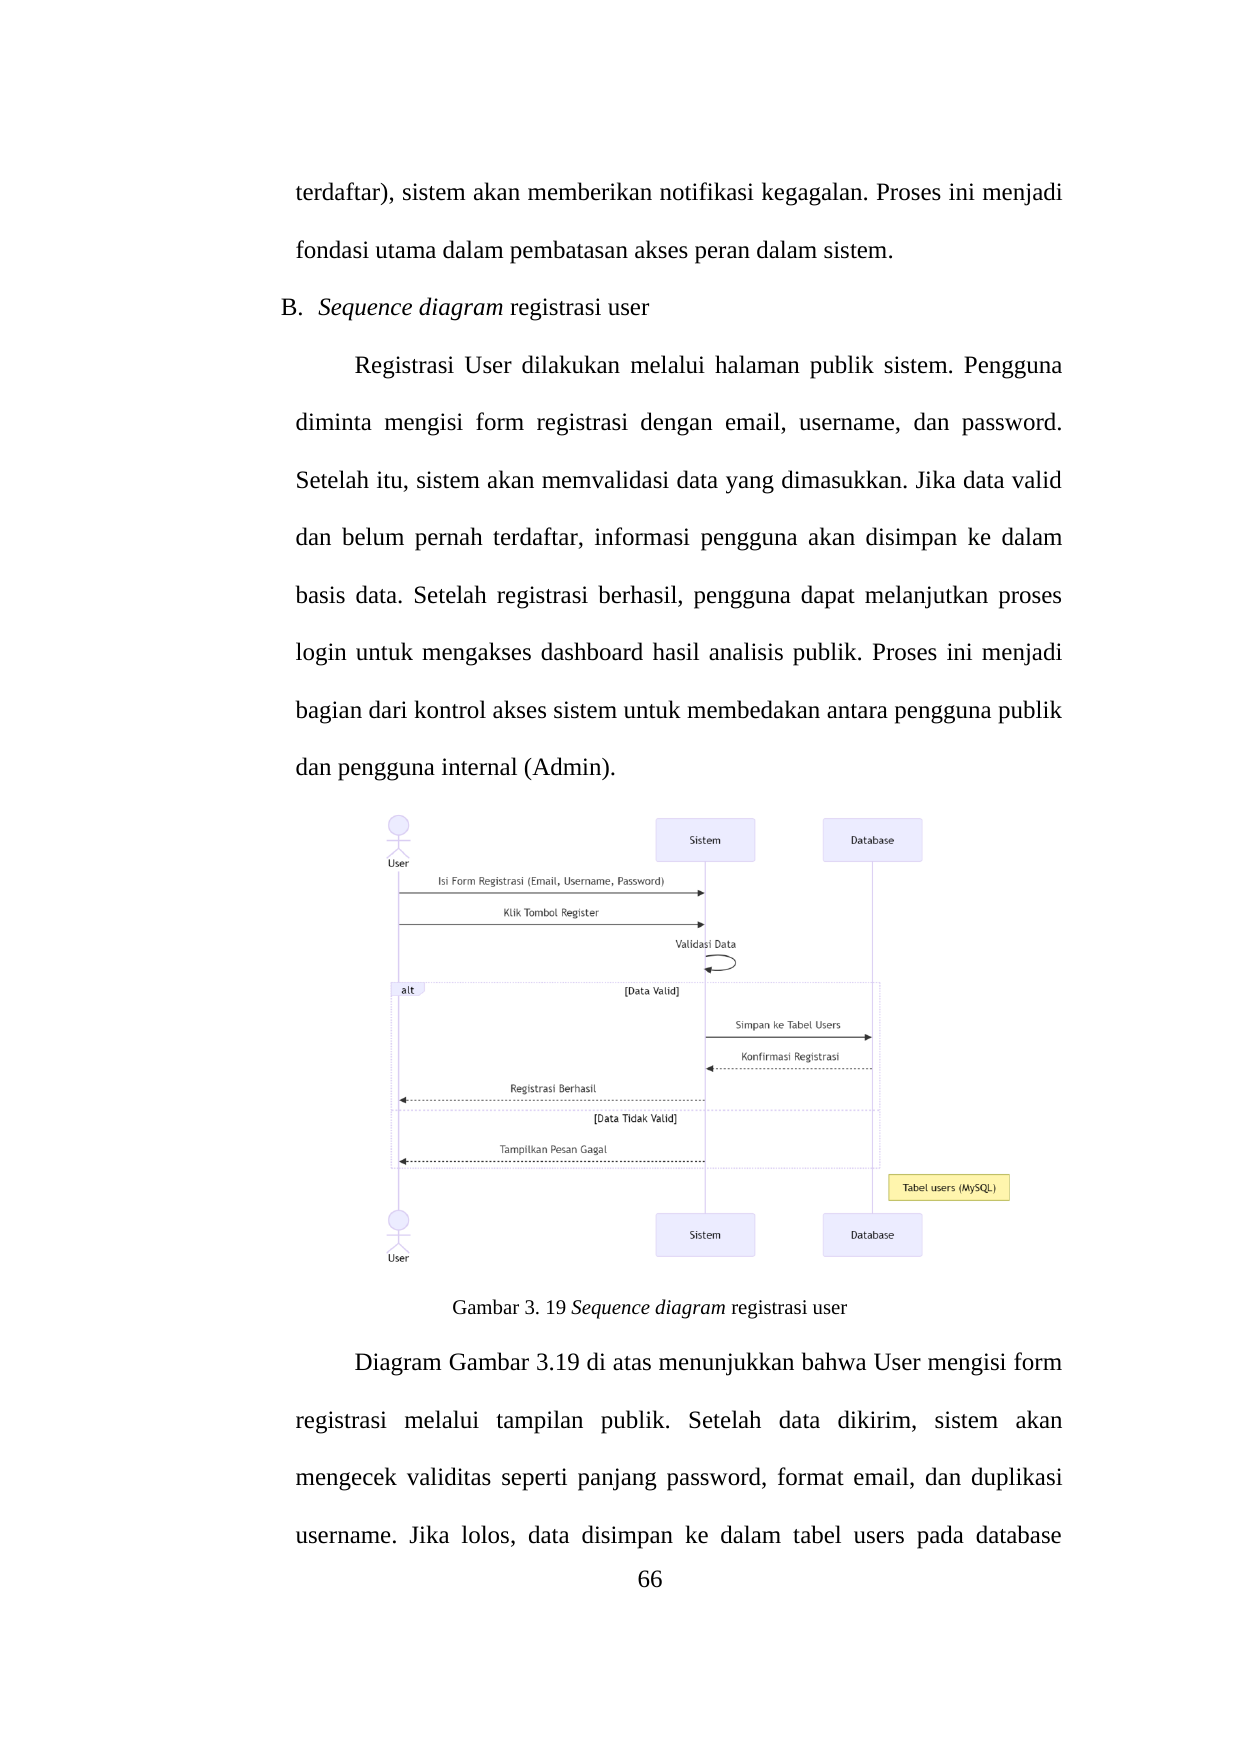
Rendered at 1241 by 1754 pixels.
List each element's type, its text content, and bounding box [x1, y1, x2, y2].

text Registrasi User dilakukan melalui halaman publik sistem. Pengguna diminta mengisi form registrasi dengan email, username, dan password. Setelah itu, sistem akan memvalidasi data yang dimasukkan. Jika data valid dan belum pernah terdaftar, informasi pengguna akan disimpan ke dalam basis data. Setelah registrasi berhasil, pengguna dapat melanjutkan proses login untuk mengakses dashboard hasil analisis publik. Proses ini menjadi bagian dari kontrol akses sistem untuk membedakan antara pengguna publik dan pengguna internal (Admin). [295, 350, 1063, 781]
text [295, 177, 1063, 263]
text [295, 1347, 1063, 1548]
list Sequence diagram registrasi user [281, 292, 1063, 321]
picture [316, 809, 1042, 1266]
